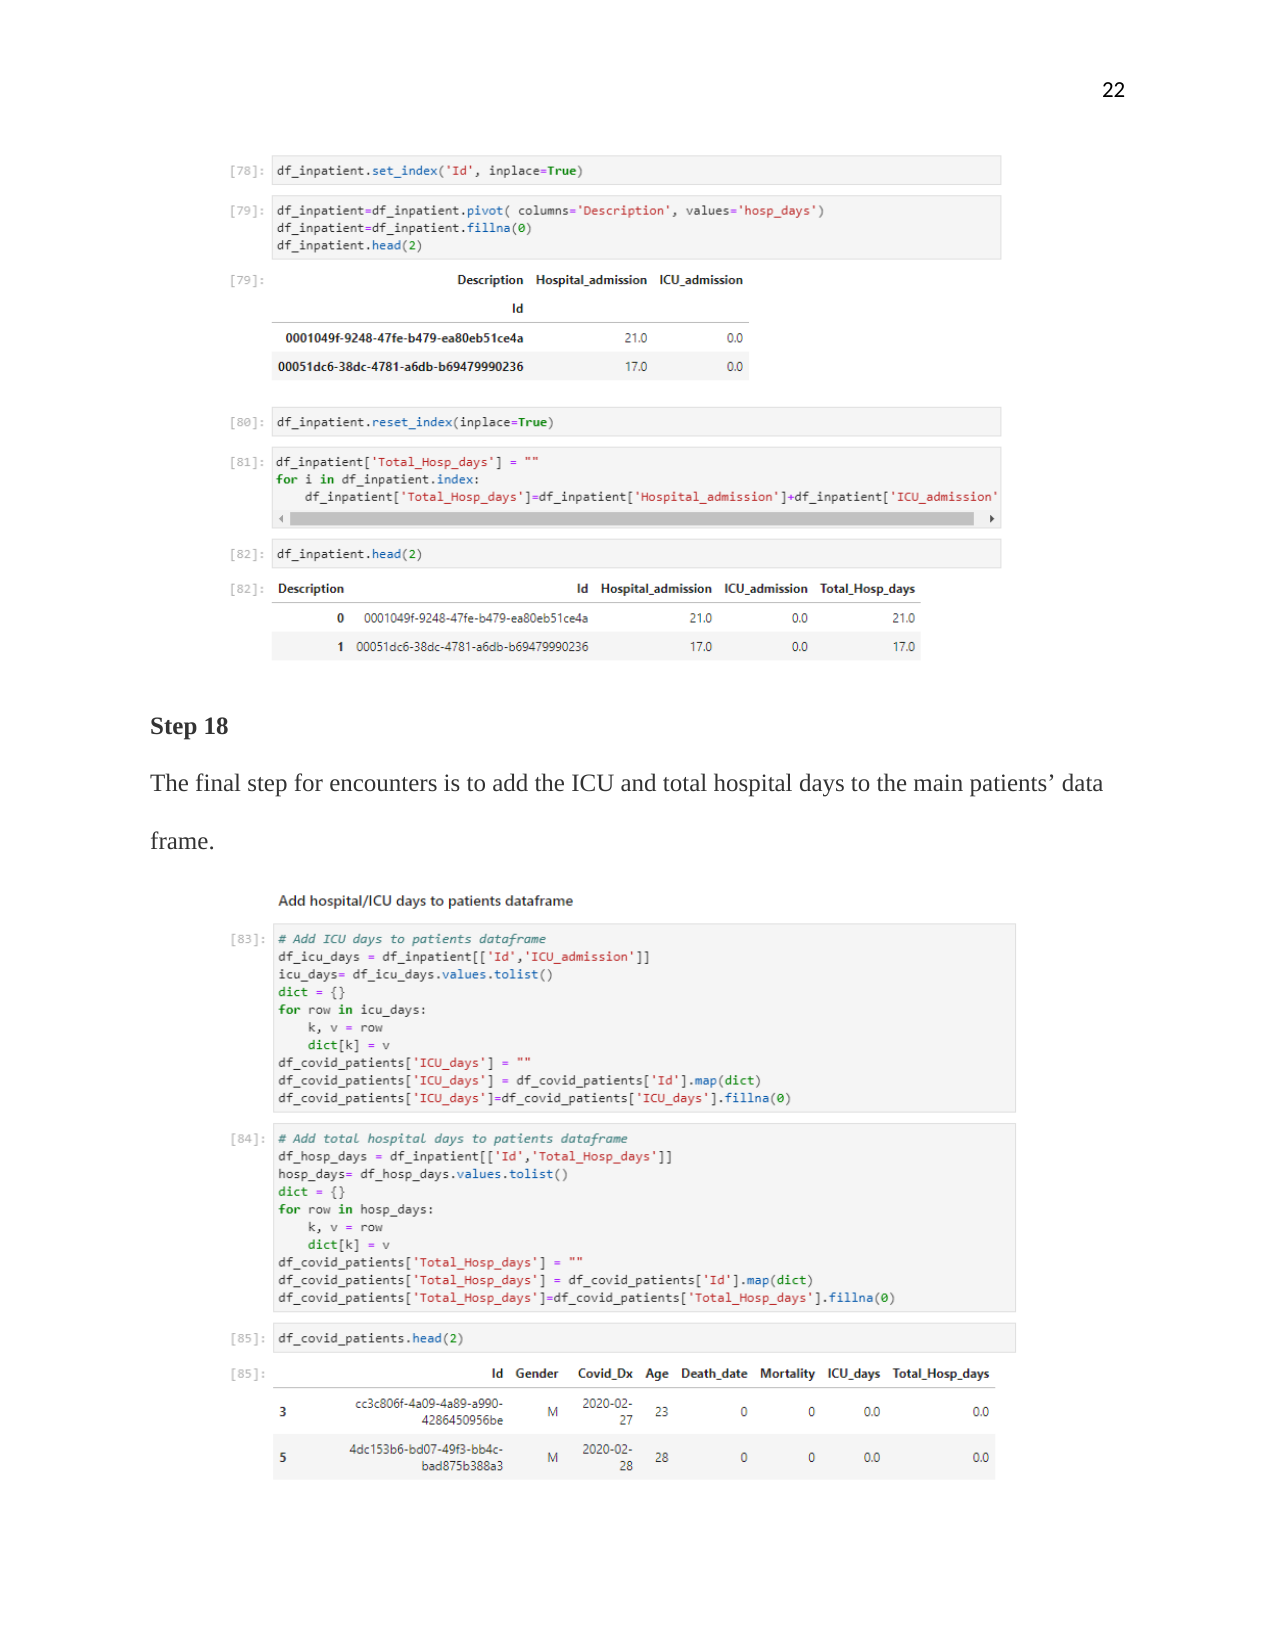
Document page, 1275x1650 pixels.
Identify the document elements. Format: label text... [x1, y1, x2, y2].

picture [225, 883, 1026, 1498]
text The final step for encounters is to add the ICU and total hospital days to the main patients’ data frame. [150, 768, 1125, 854]
text Step 18 [150, 711, 1125, 739]
picture [225, 150, 1008, 683]
